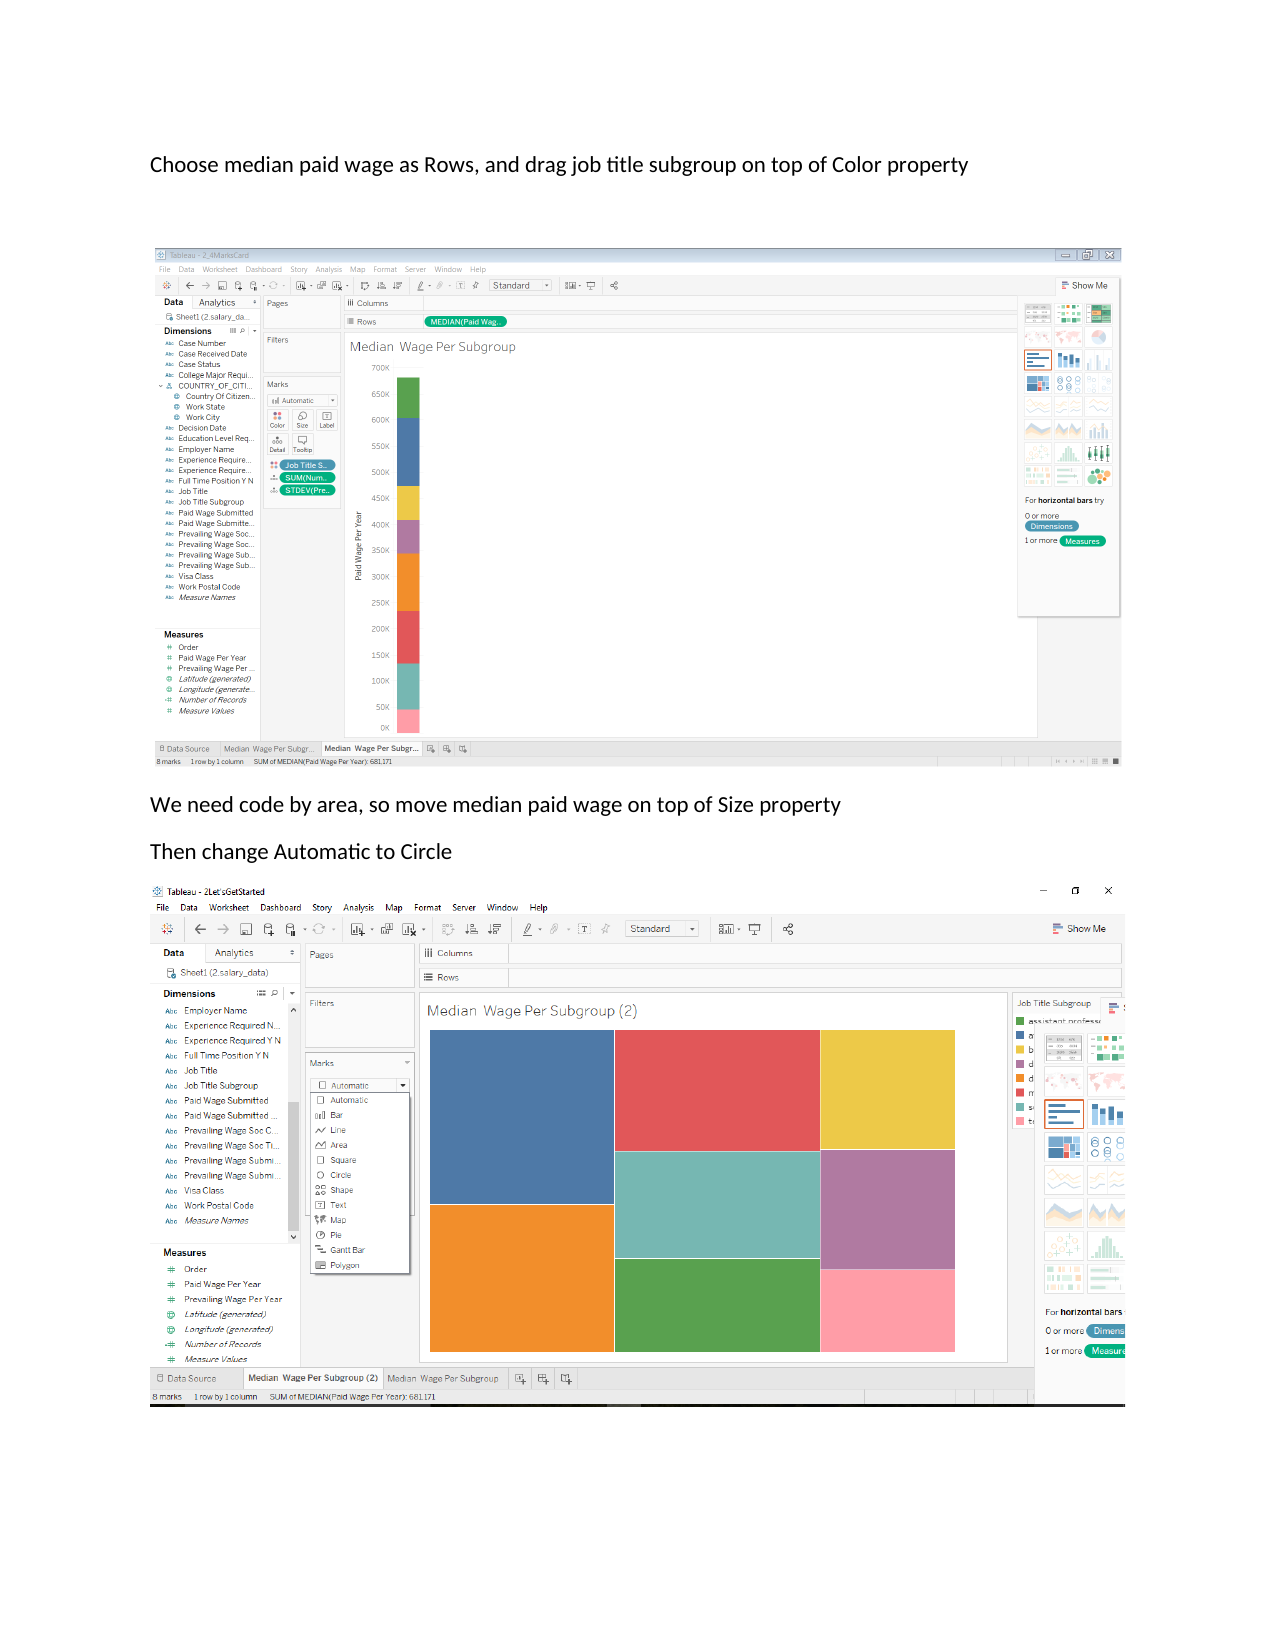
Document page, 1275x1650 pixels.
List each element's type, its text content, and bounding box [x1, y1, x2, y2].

picture [150, 883, 1125, 1407]
text We need code by area, so move median paid wage on top of Size property [150, 790, 1125, 818]
text Then change Automatic to Circle [150, 837, 1125, 865]
text Choose median paid wage as Rows, and drag job title subgroup on top of Color property [150, 150, 1125, 178]
